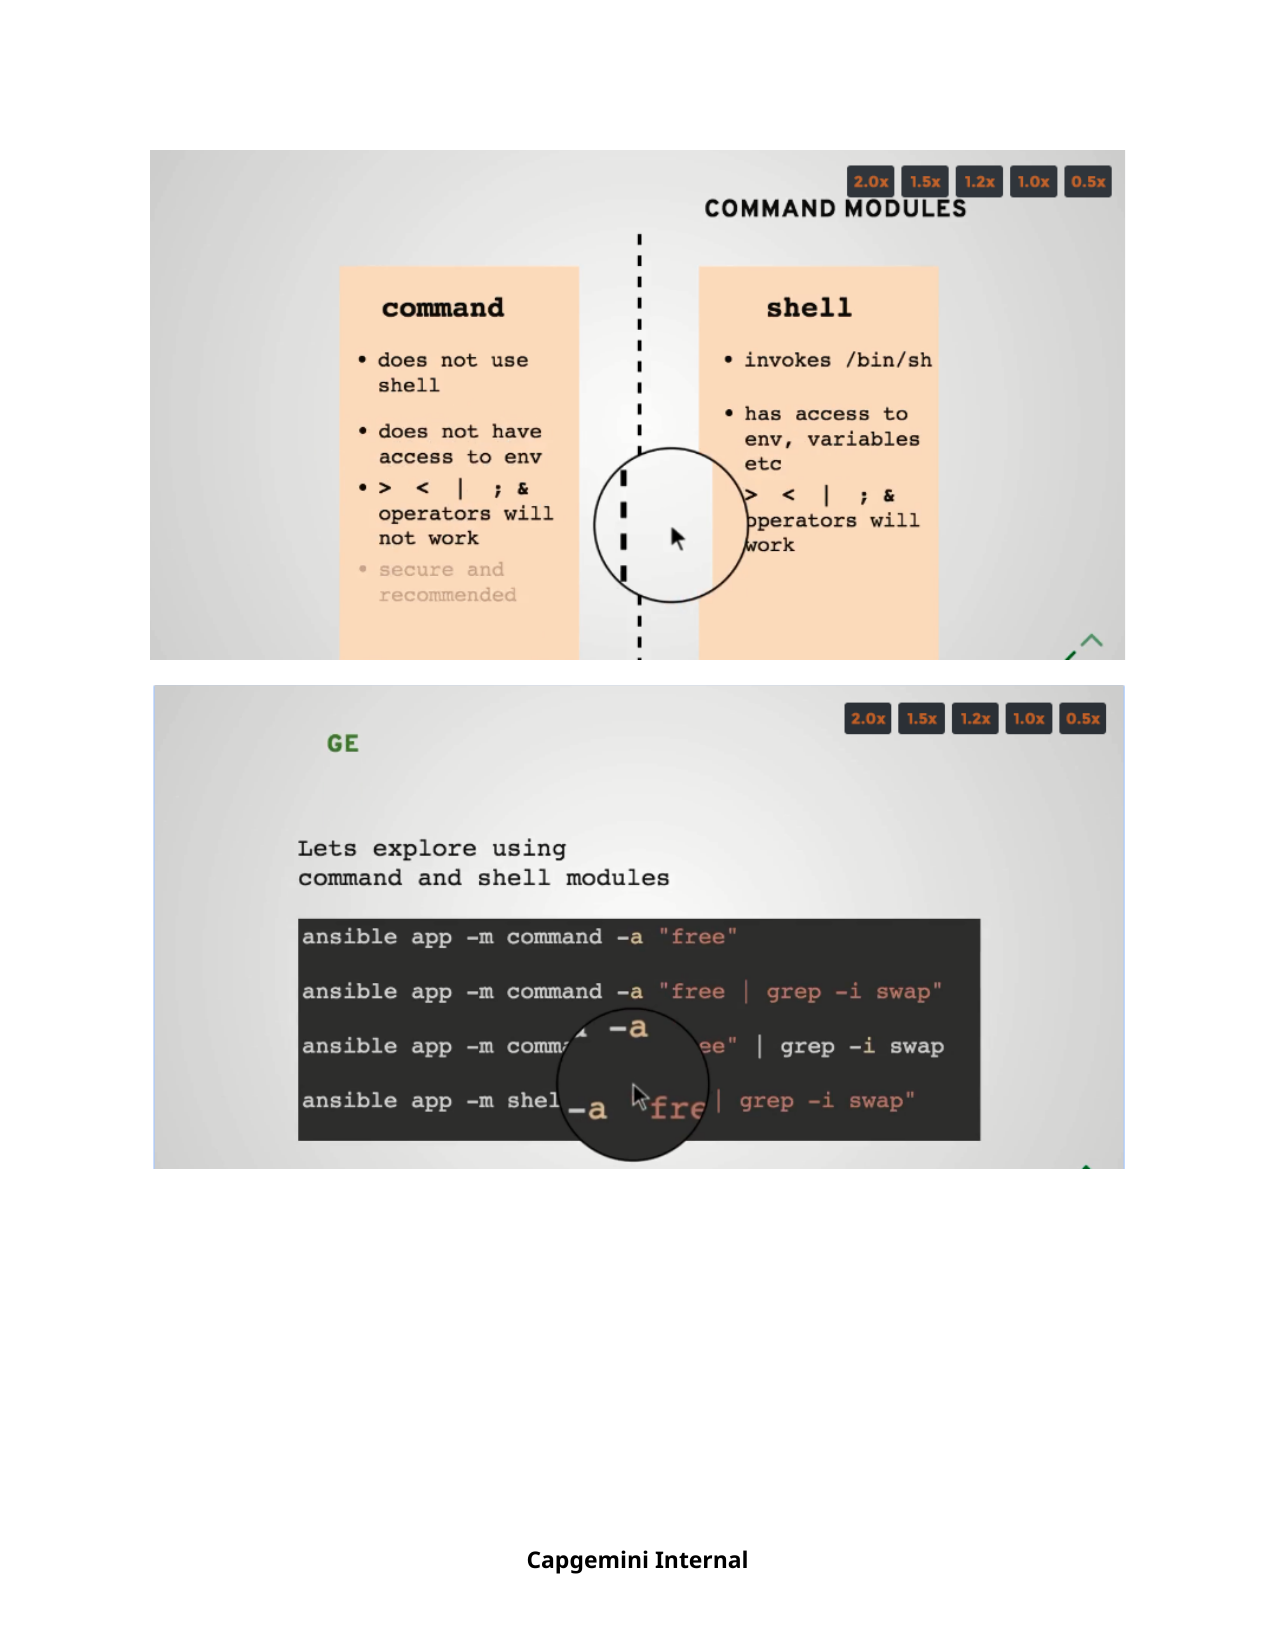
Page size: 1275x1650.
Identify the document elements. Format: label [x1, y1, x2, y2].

picture [150, 685, 1125, 1169]
picture [150, 150, 1125, 660]
